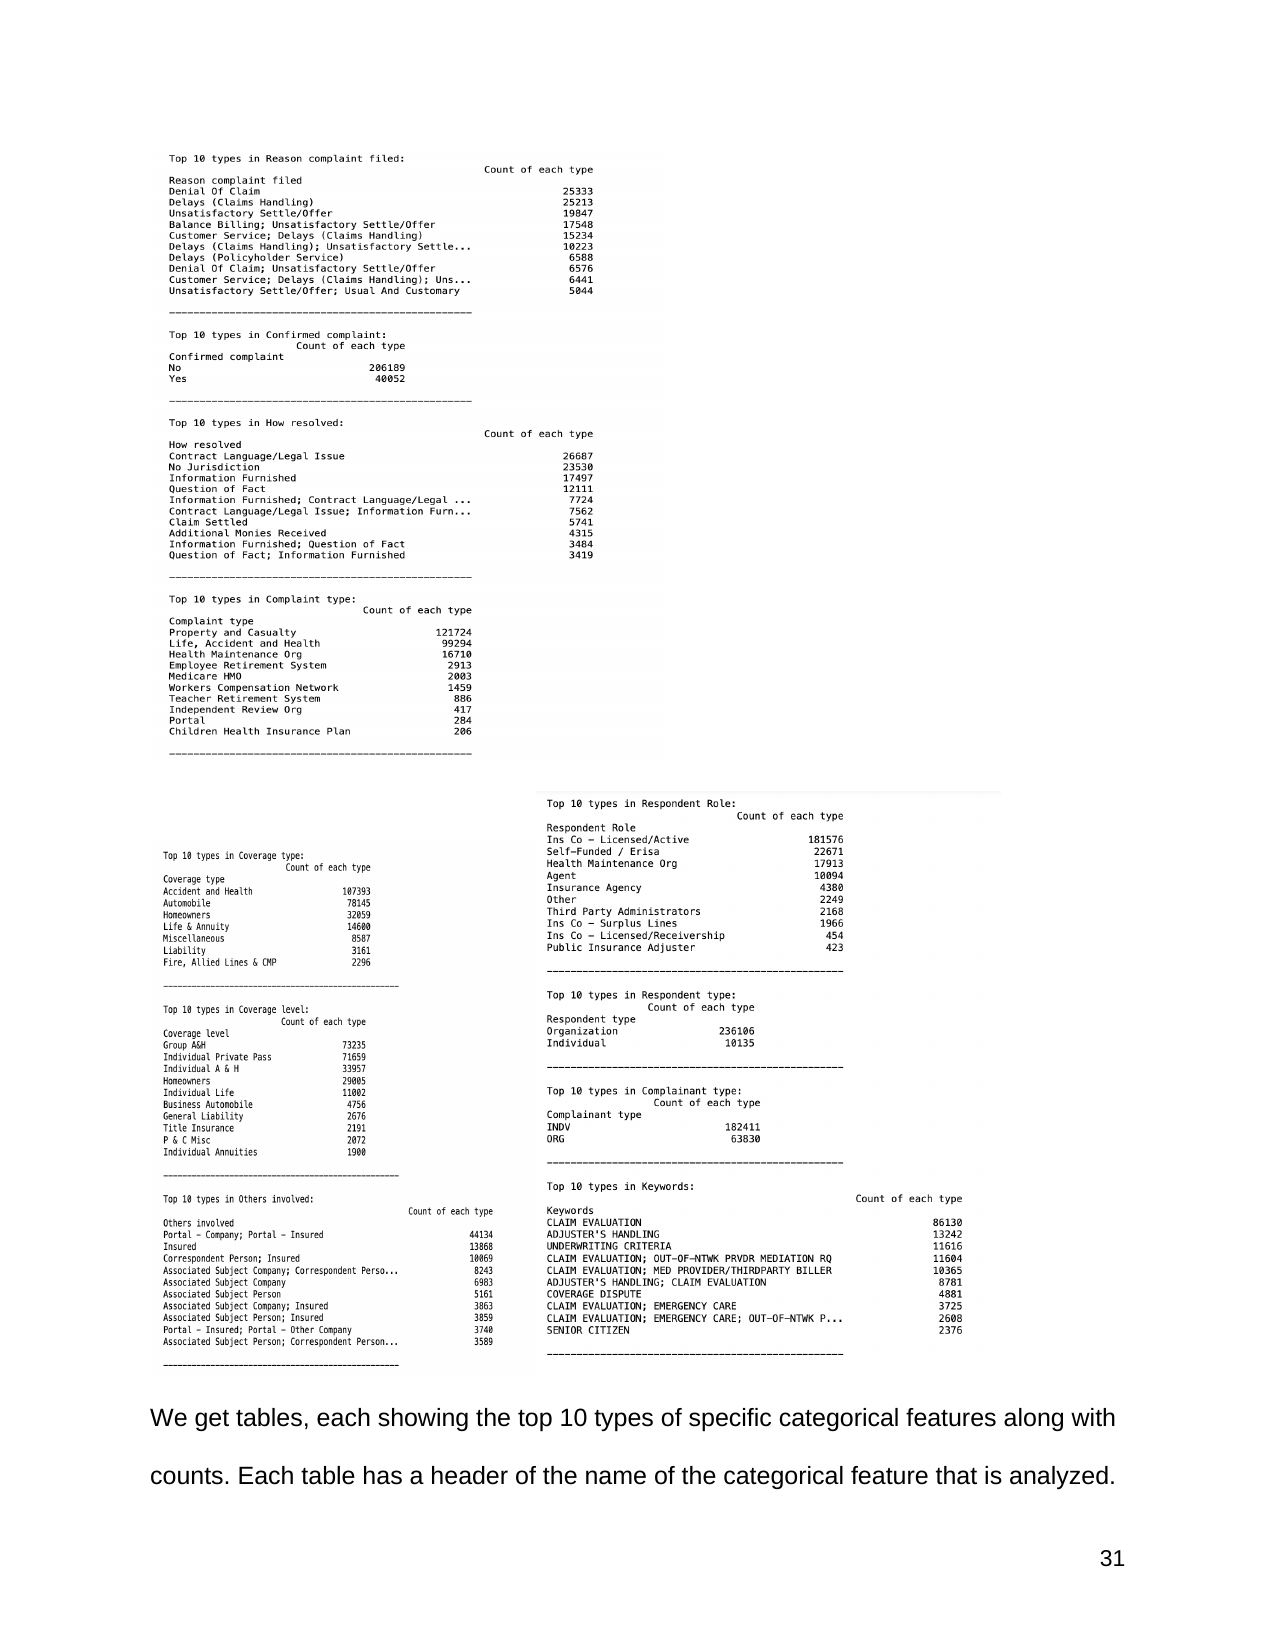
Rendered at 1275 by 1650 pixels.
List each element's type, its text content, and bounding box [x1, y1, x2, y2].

picture [150, 150, 665, 766]
picture [150, 791, 1002, 1377]
text We get tables, each showing the top 10 types of specific categorical features along with counts. Each table has a header of the name of the categorical feature that is analyzed. [150, 1403, 1125, 1489]
